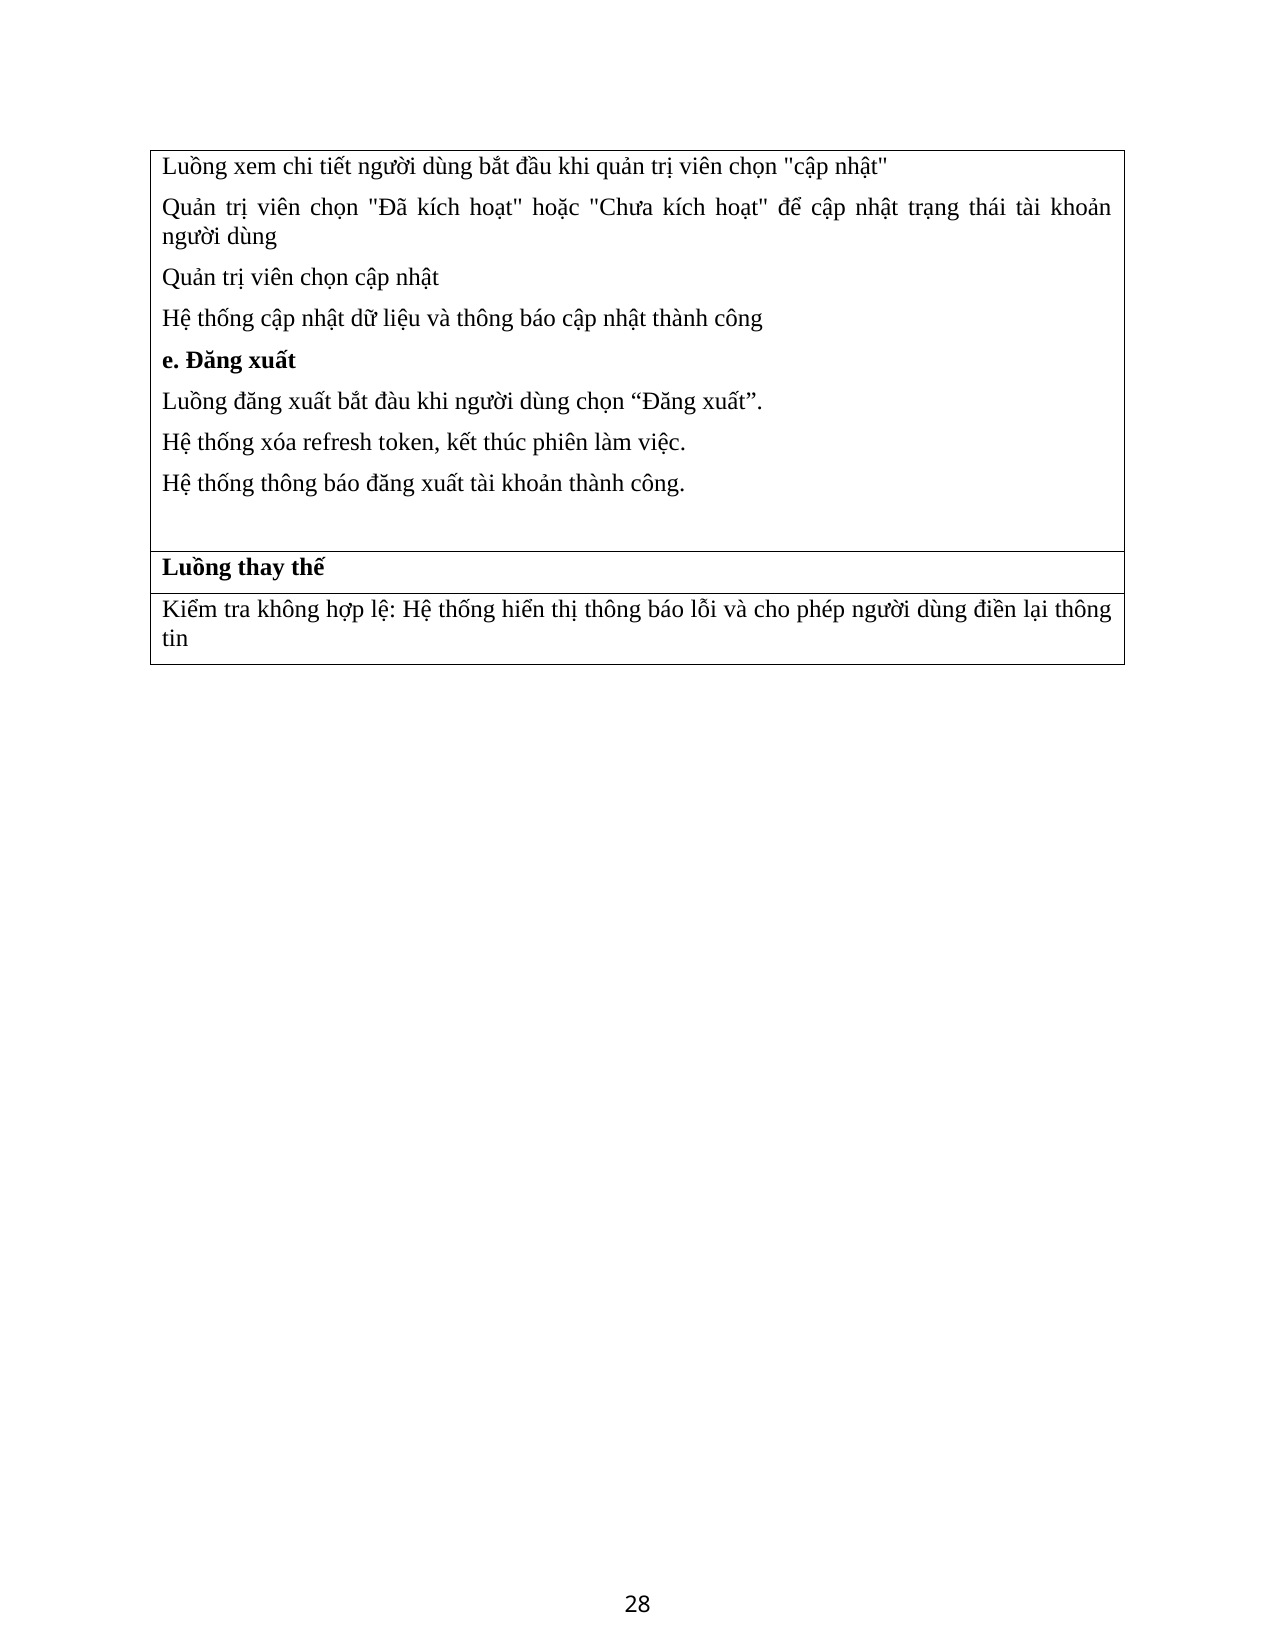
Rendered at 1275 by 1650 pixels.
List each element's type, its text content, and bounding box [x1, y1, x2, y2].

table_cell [151, 151, 1124, 551]
table_cell Kiểm tra không hợp lệ: Hệ thống hiển thị thông báo lỗi và cho phép người dùng điền lại thông tin [151, 594, 1124, 664]
table_cell Luồng thay thế [151, 552, 1124, 593]
